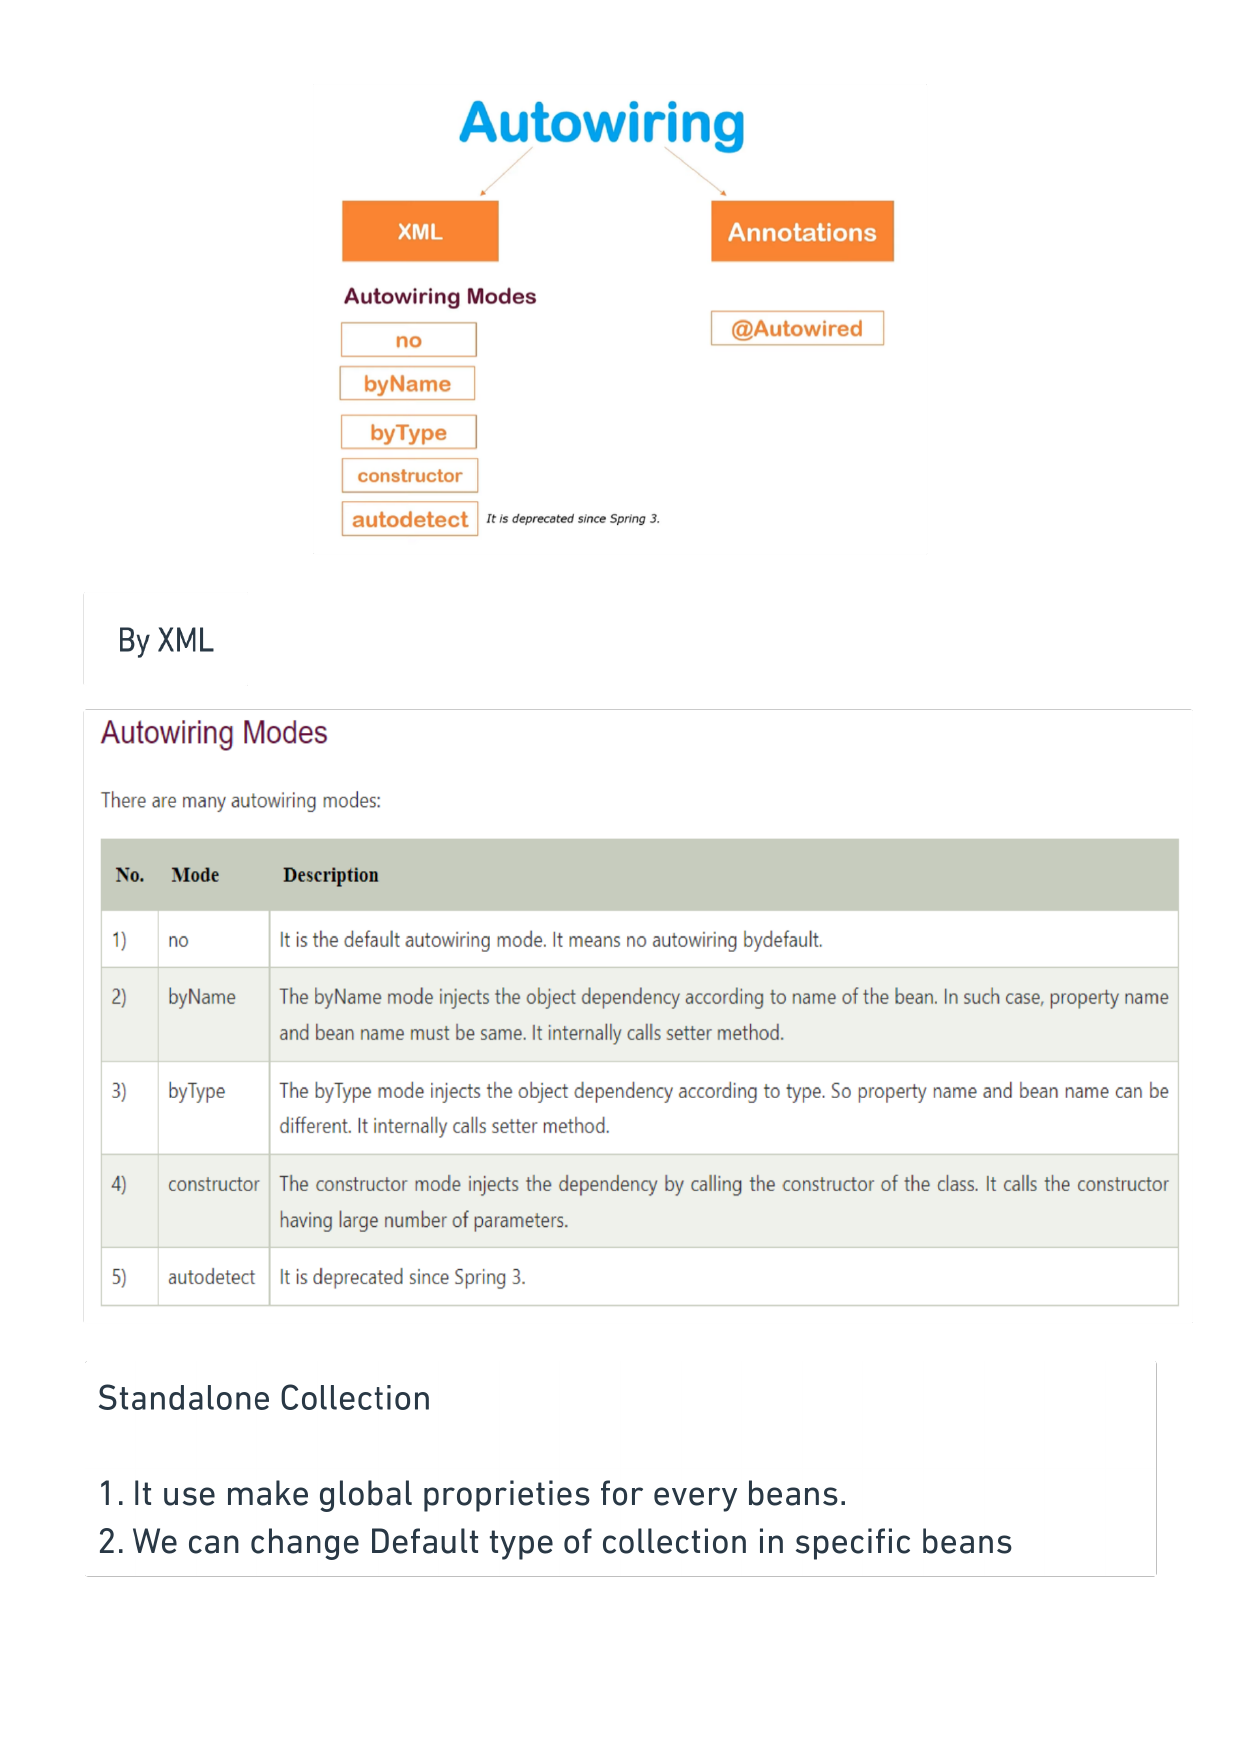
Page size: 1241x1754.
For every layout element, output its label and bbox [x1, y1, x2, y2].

picture [303, 75, 937, 564]
picture [75, 1351, 1166, 1586]
picture [75, 582, 1200, 1333]
